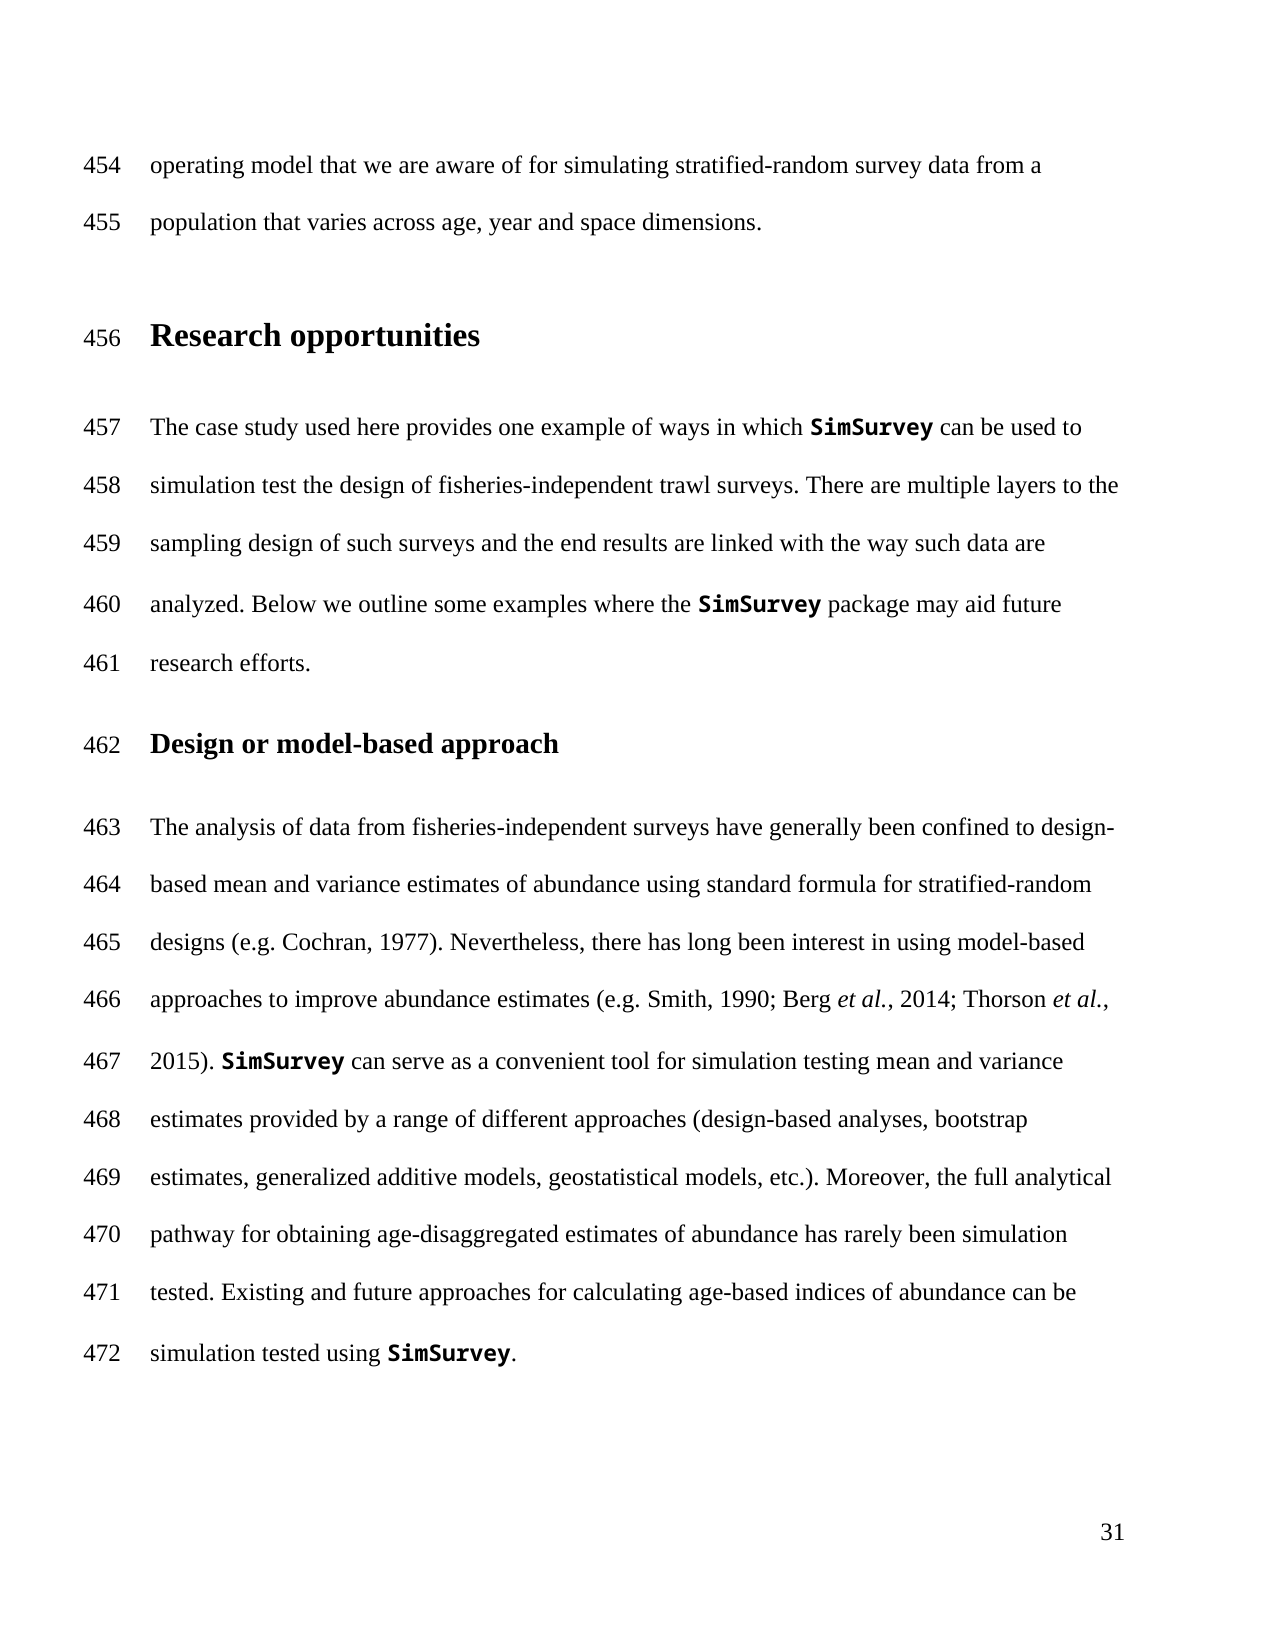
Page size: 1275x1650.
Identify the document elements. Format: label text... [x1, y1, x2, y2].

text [150, 150, 1125, 236]
subtitle Design or model-based approach [150, 726, 1125, 760]
subtitle Research opportunities [150, 315, 1125, 353]
text The case study used here provides one example of ways in which SimSurvey can be used to simulation test the design of fisheries-independent trawl surveys. There are multiple layers to the sampling design of such surveys and the end results are linked with the way such data are analyzed. Below we outline some examples where the SimSurvey package may aid future research efforts. [150, 410, 1125, 677]
text The analysis of data from fisheries-independent surveys have generally been confined to design-based mean and variance estimates of abundance using standard formula for stratified-random designs (e.g. Cochran, 1977). Nevertheless, there has long been interest in using model-based approaches to improve abundance estimates (e.g. Smith, 1990; Berg et al., 2014; Thorson et al., 2015). SimSurvey can serve as a convenient tool for simulation testing mean and variance estimates provided by a range of different approaches (design-based analyses, bootstrap estimates, generalized additive models, geostatistical models, etc.). Moreover, the full analytical pathway for obtaining age-disaggregated estimates of abundance has rarely been simulation tested. Existing and future approaches for calculating age-based indices of abundance can be simulation tested using SimSurvey. [150, 812, 1125, 1368]
